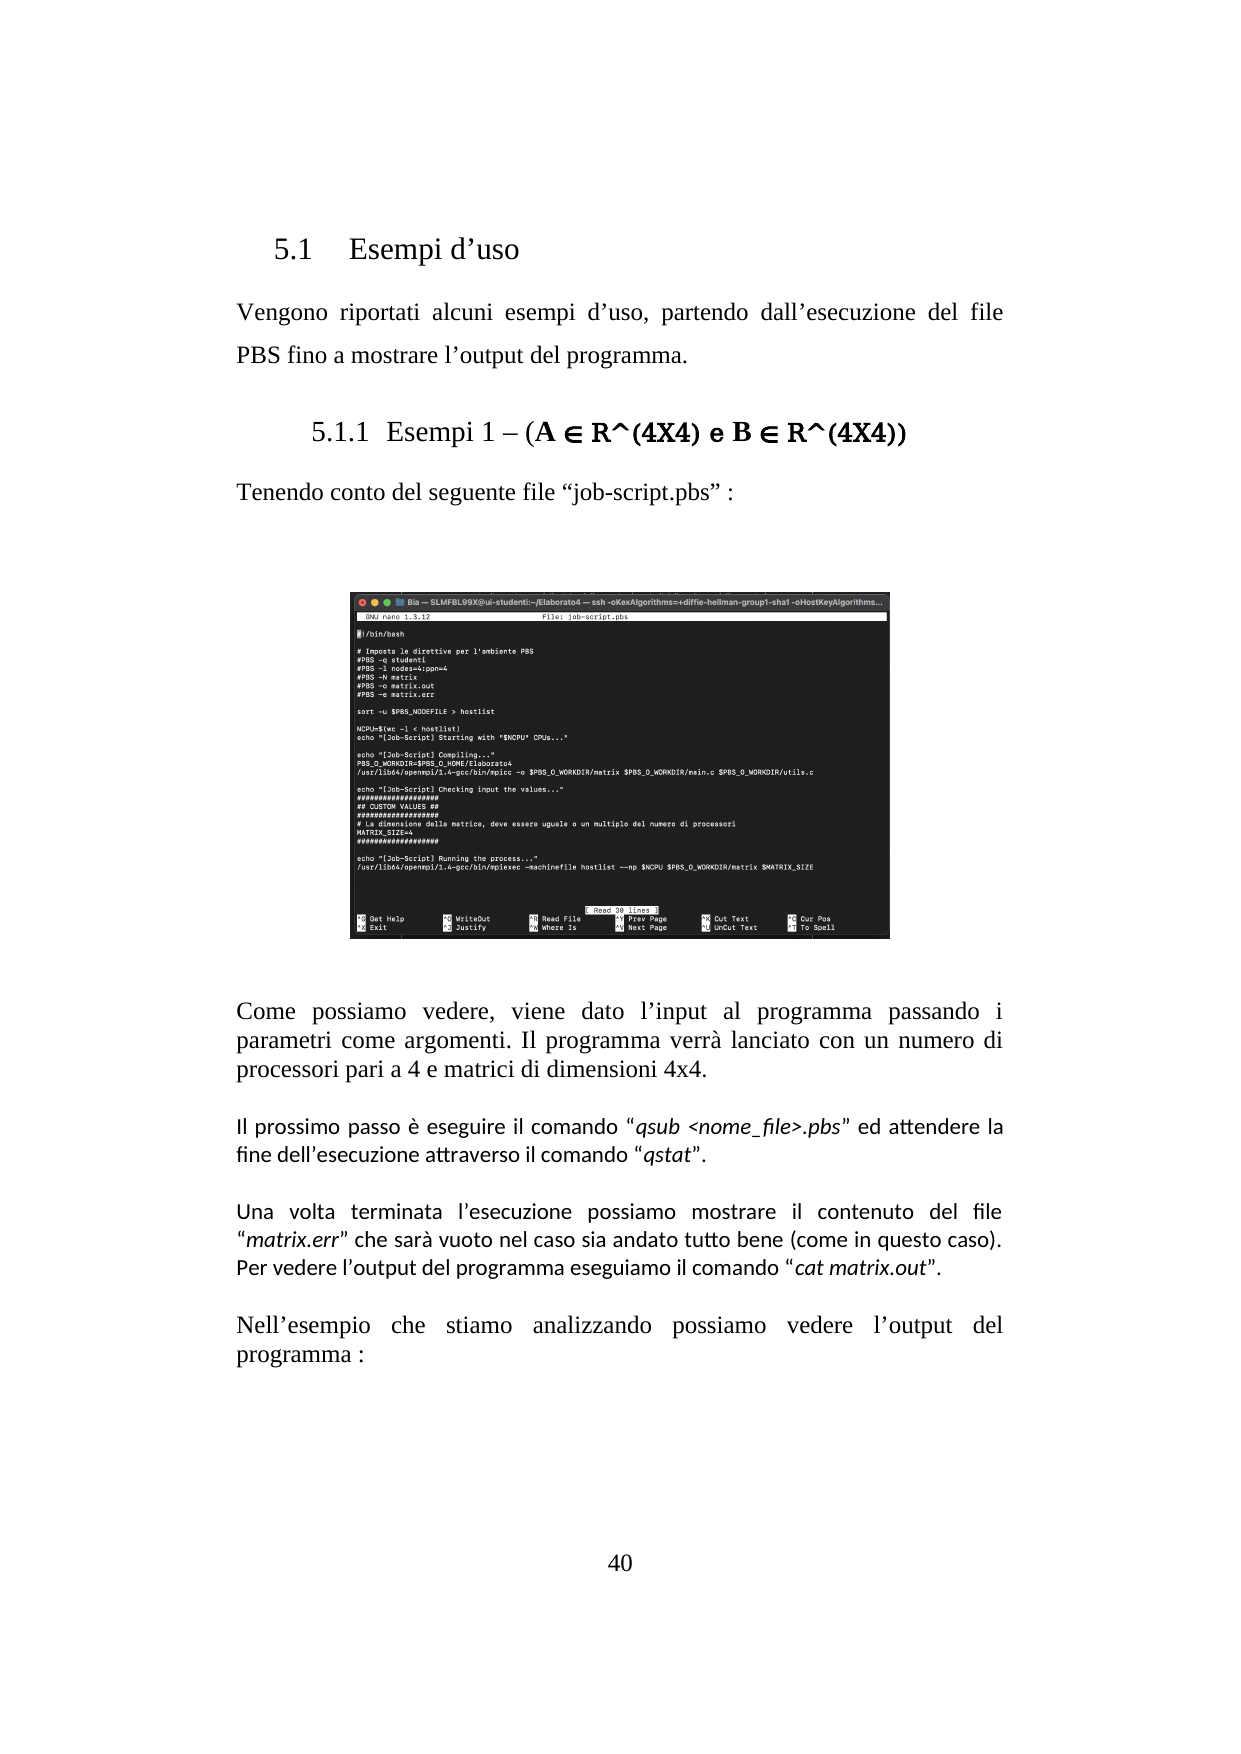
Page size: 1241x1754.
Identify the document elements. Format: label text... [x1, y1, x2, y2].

text Nell’esempio che stiamo analizzando possiamo vedere l’output del programma : [236, 1311, 1004, 1368]
text Come possiamo vedere, viene dato l’input al programma passando i parametri come argomenti. Il programma verrà lanciato con un numero di processori pari a 4 e matrici di dimensioni 4x4. [236, 996, 1004, 1083]
text Il prossimo passo è eseguire il comando “qsub <nome_file>.pbs” ed attendere la fine dell’esecuzione attraverso il comando “qstat”. [236, 1112, 1004, 1168]
text Una volta terminata l’esecuzione possiamo mostrare il contenuto del file “matrix.err” che sarà vuoto nel caso sia andato tutto bene (come in questo caso). Per vedere l’output del programma eseguiamo il comando “cat matrix.out”. [236, 1197, 1004, 1281]
subtitle Esempi 1 – (A ∈ R^(4X4) e B ∈ R^(4X4)) [311, 414, 1004, 448]
text Vengono riportati alcuni esempi d’uso, partendo dall’esecuzione del file PBS fino a mostrare l’output del programma. [236, 297, 1004, 368]
subtitle Esempi d’uso [274, 230, 1004, 266]
picture [350, 592, 890, 939]
text Tenendo conto del seguente file “job-script.pbs” : [236, 477, 1004, 506]
